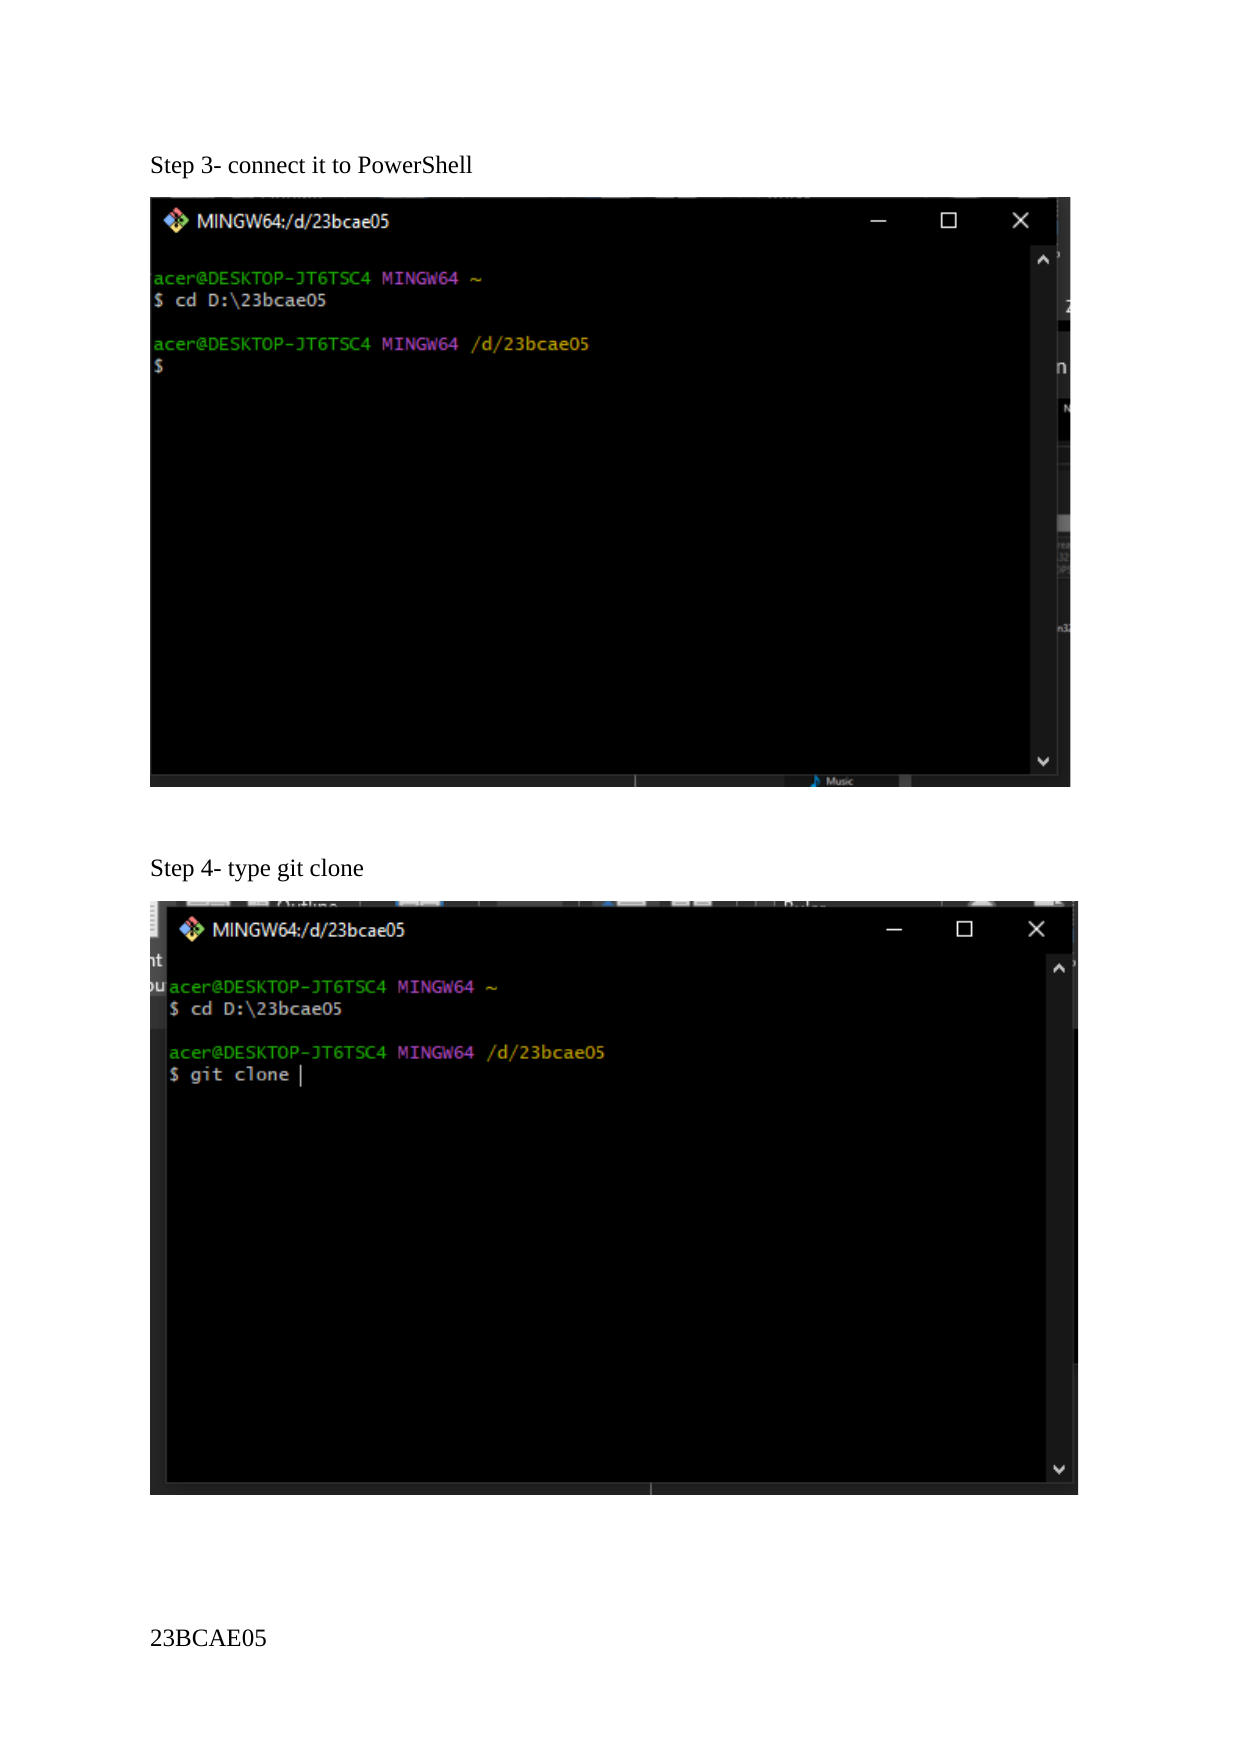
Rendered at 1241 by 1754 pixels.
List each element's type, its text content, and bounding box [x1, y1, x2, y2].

text Step 4- type git clone [150, 853, 1090, 882]
text Step 3- connect it to PowerShell [150, 150, 1090, 179]
picture [150, 197, 1071, 787]
picture [150, 901, 1079, 1495]
